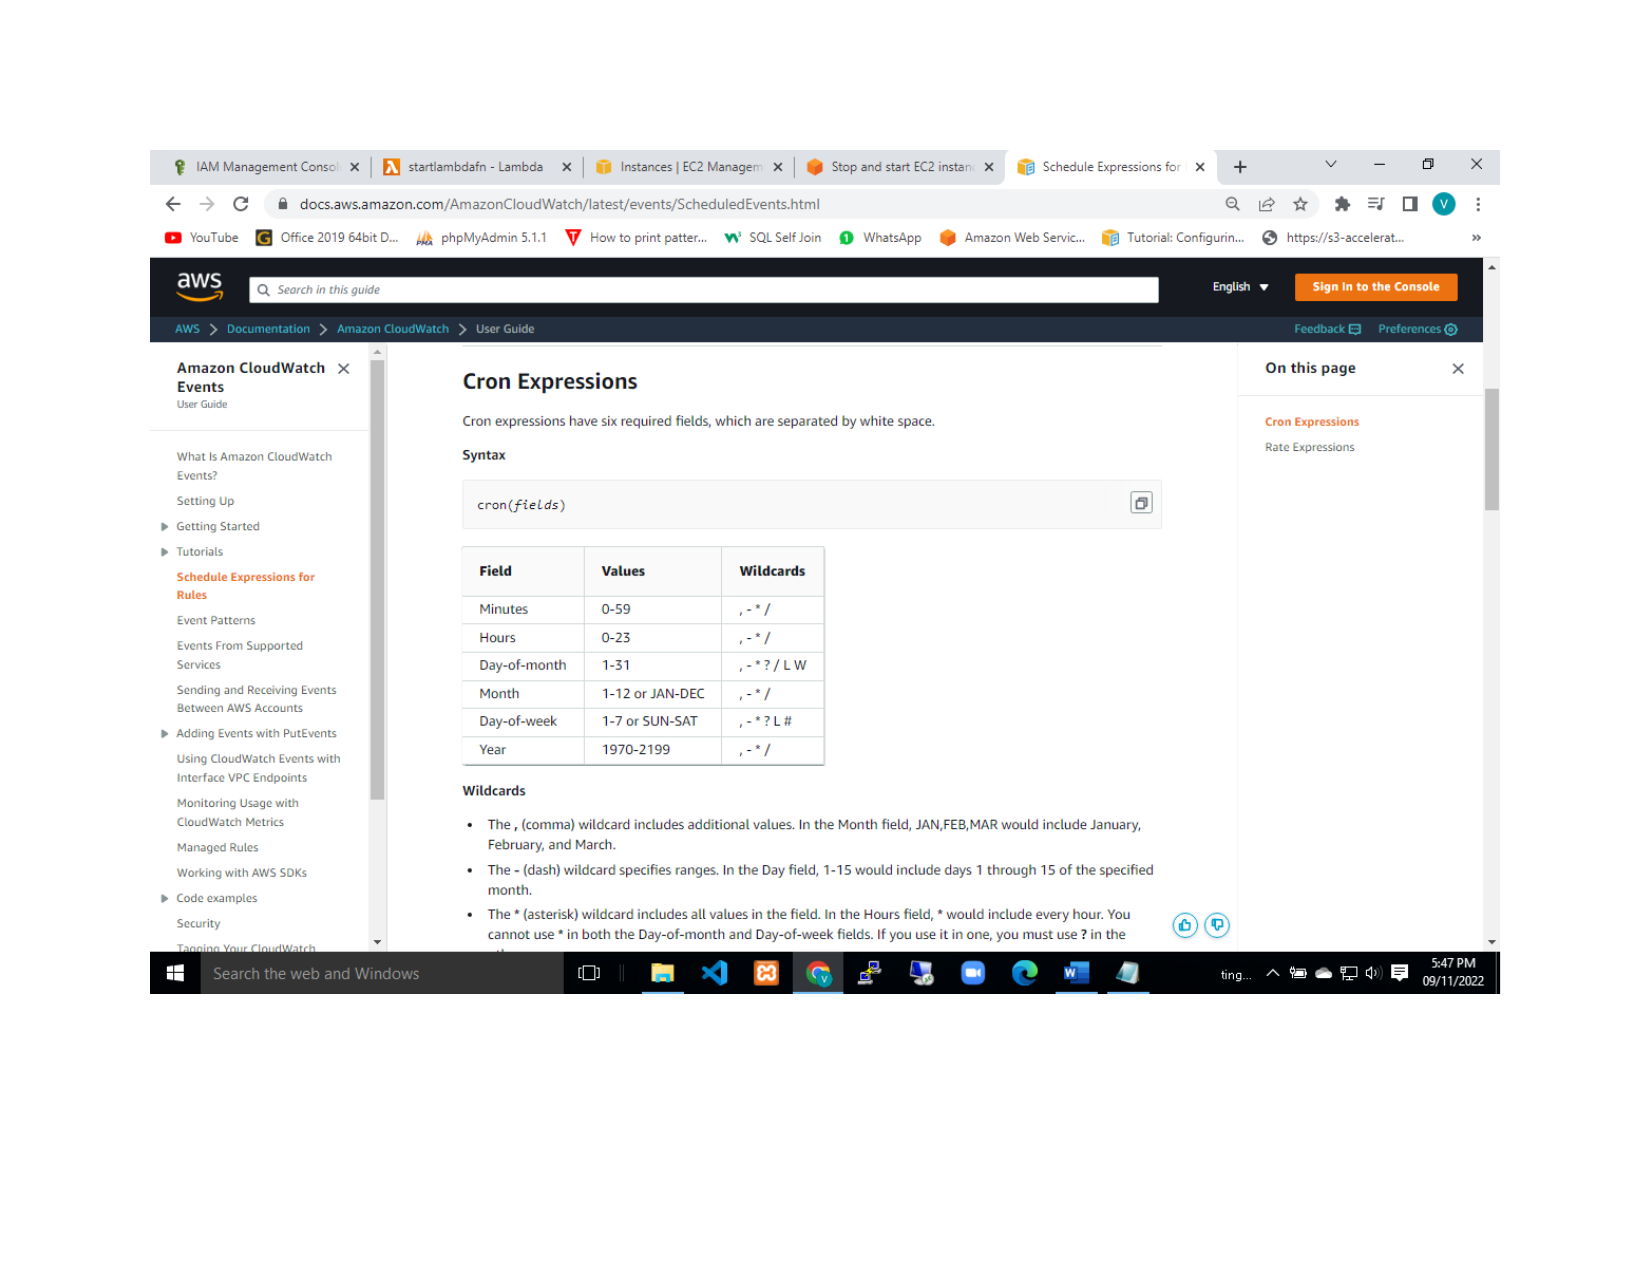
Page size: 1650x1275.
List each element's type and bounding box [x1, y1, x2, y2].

picture [150, 150, 1500, 994]
